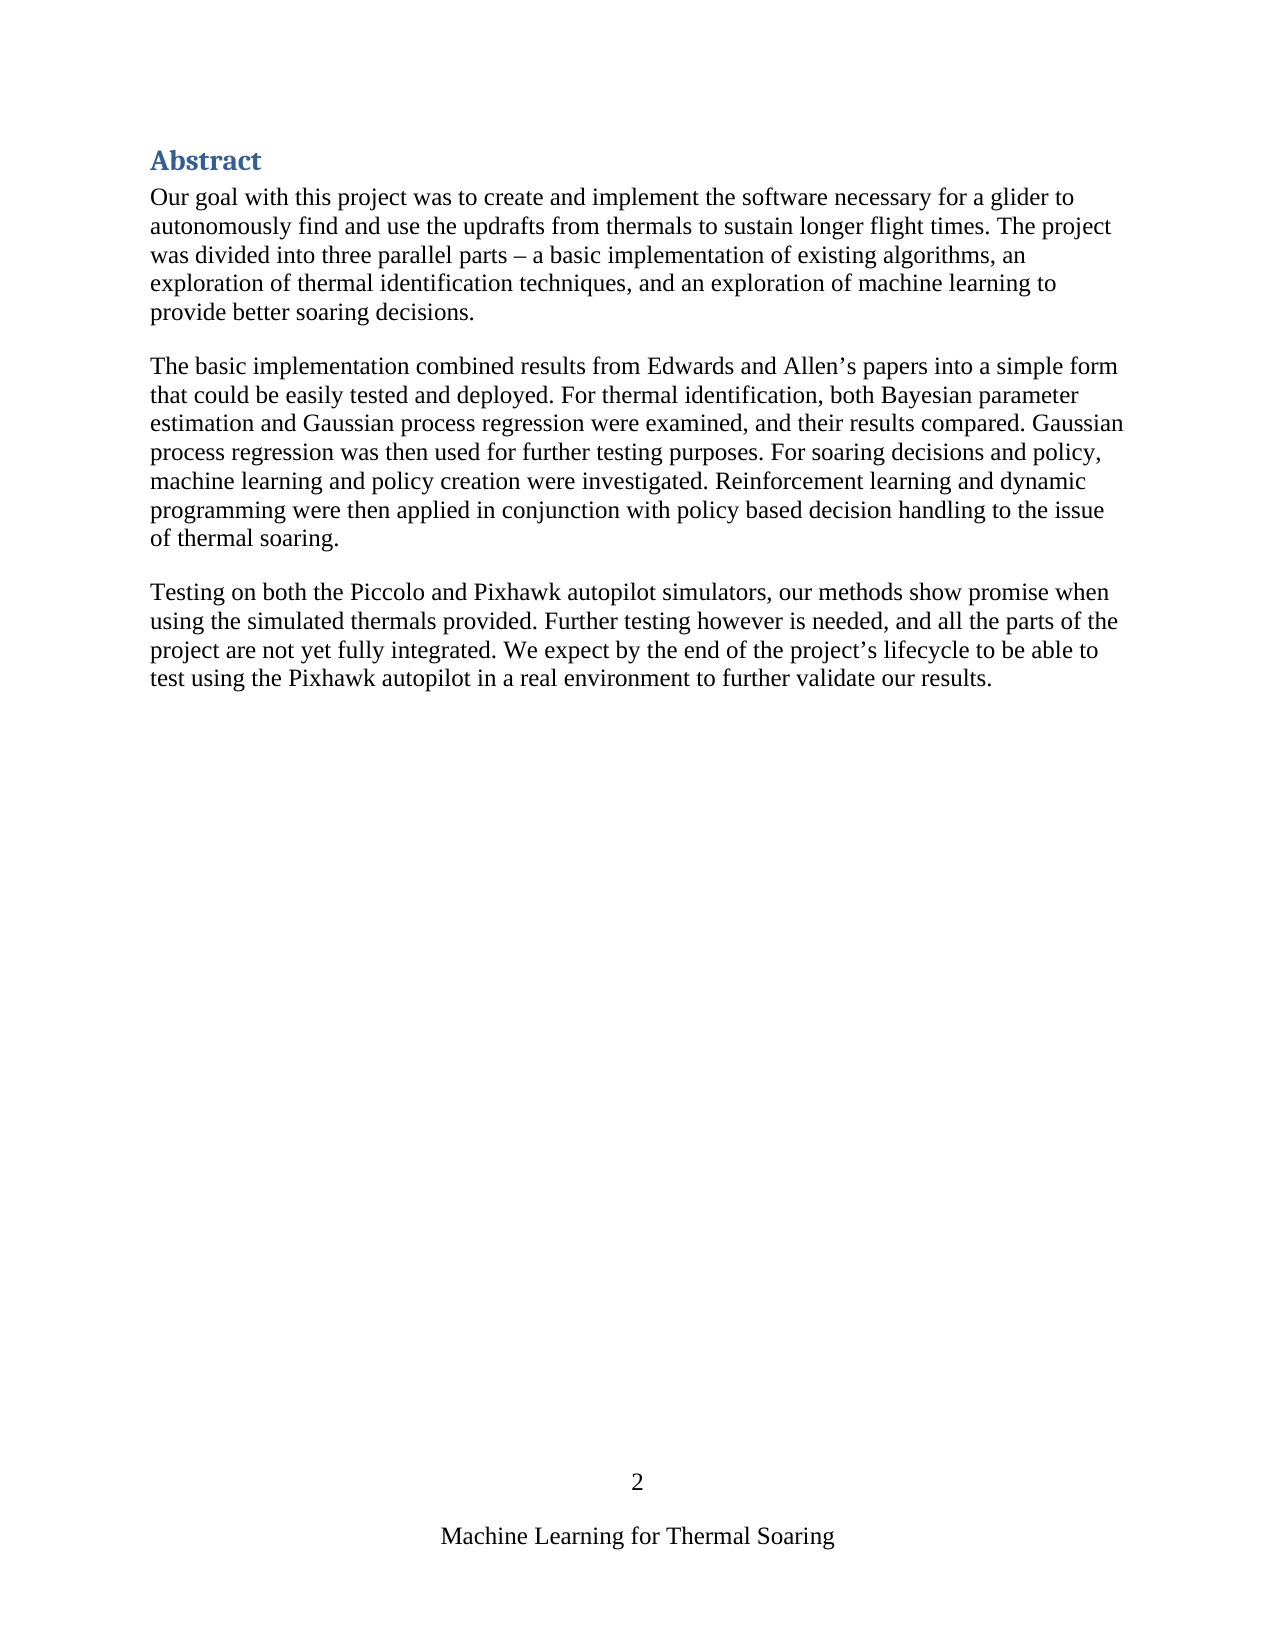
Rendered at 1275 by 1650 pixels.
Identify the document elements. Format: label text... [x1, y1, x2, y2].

text Abstract [150, 144, 1125, 177]
text The basic implementation combined results from Edwards and Allen’s papers into a simple form that could be easily tested and deployed. For thermal identification, both Bayesian parameter estimation and Gaussian process regression were examined, and their results compared. Gaussian process regression was then used for further testing purposes. For soaring decisions and policy, machine learning and policy creation were investigated. Reinforcement learning and dynamic programming were then applied in conjunction with policy based decision handling to the issue of thermal soaring. [150, 351, 1125, 552]
text Testing on both the Piccolo and Pixhawk autopilot simulators, our methods show promise when using the simulated thermals provided. Further testing however is needed, and all the parts of the project are not yet fully integrated. We expect by the end of the project’s lifecycle to be able to test using the Pixhawk autopilot in a real environment to further validate our results. [150, 577, 1125, 692]
text Our goal with this project was to create and implement the software necessary for a glider to autonomously find and use the updrafts from thermals to sustain longer flight times. The project was divided into three parallel parts – a basic implementation of existing algorithms, an exploration of thermal identification techniques, and an exploration of machine learning to provide better soaring decisions. [150, 182, 1125, 326]
